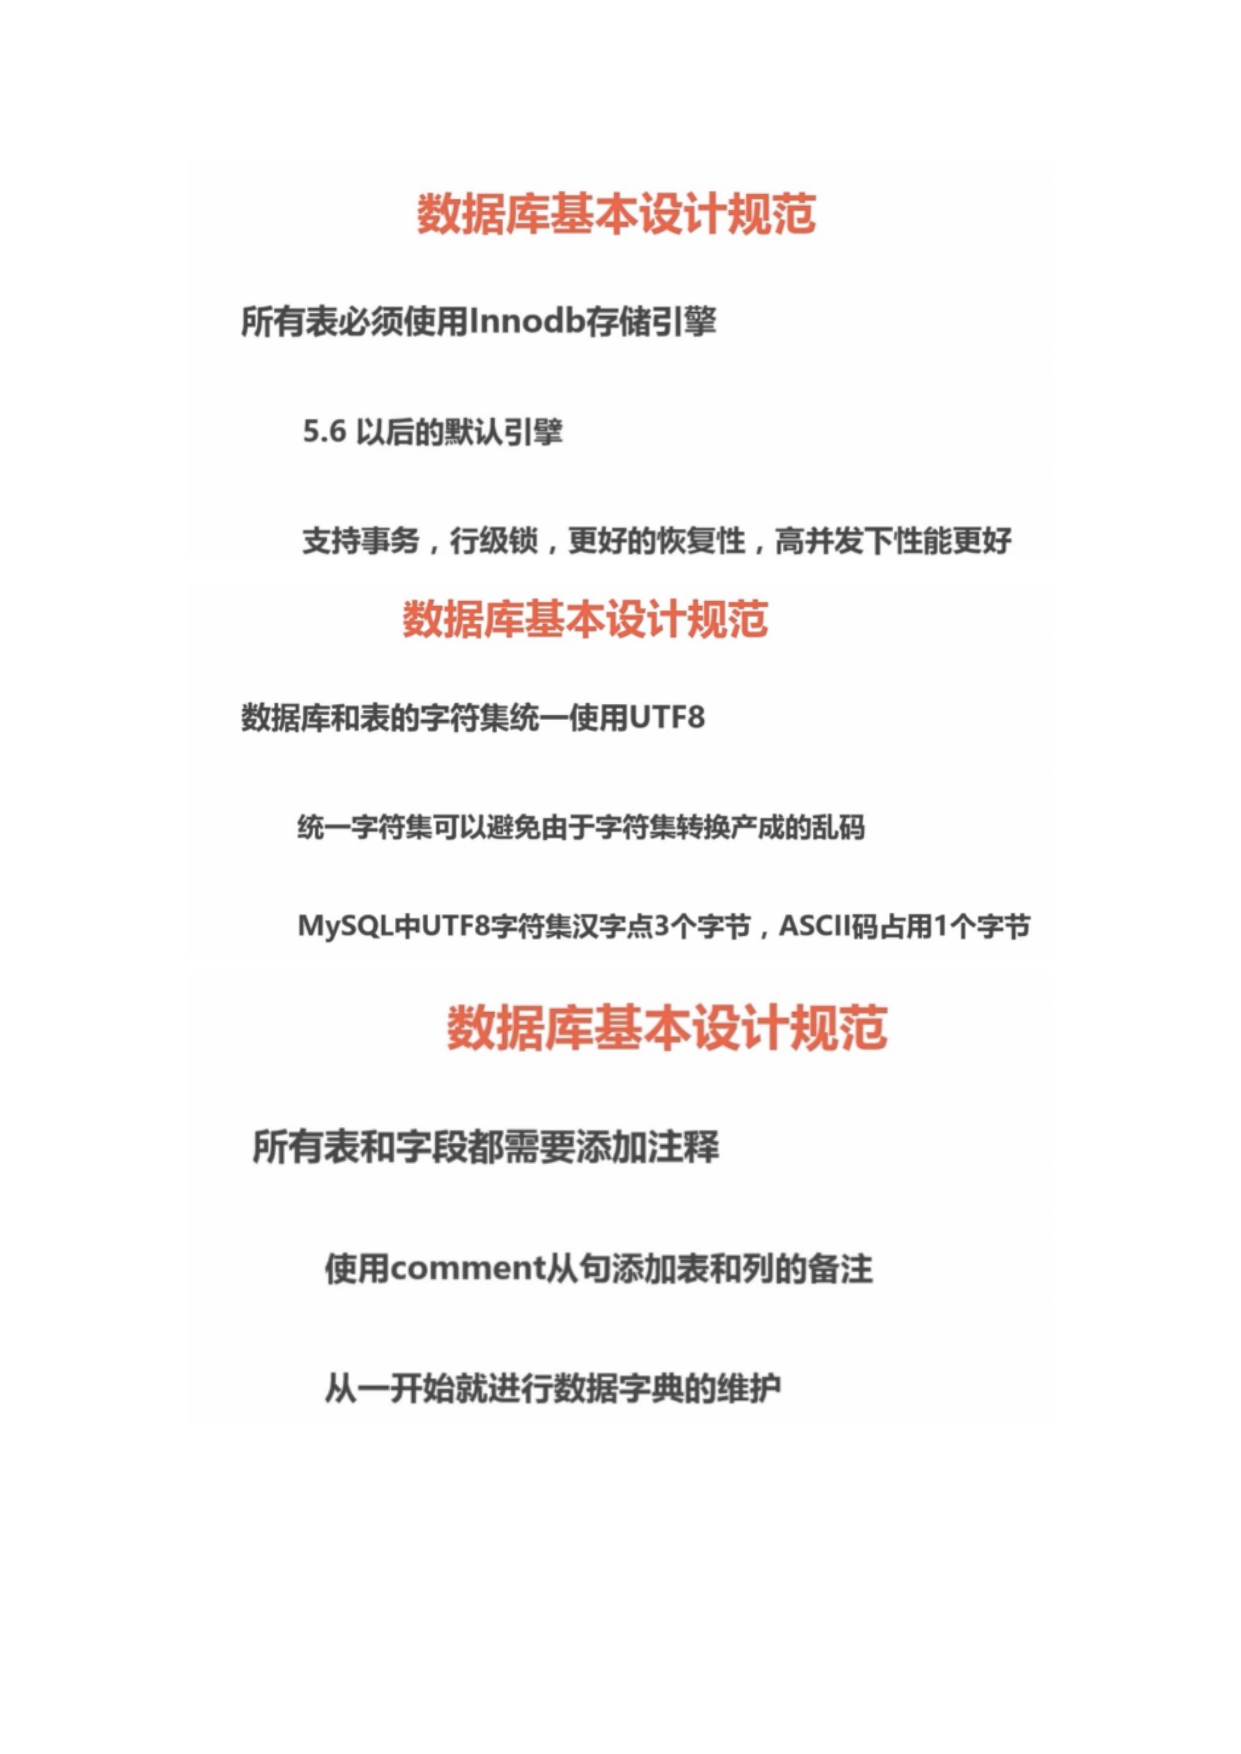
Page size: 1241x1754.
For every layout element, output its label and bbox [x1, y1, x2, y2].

picture [187, 584, 1053, 958]
picture [187, 974, 1053, 1424]
picture [187, 162, 1053, 557]
